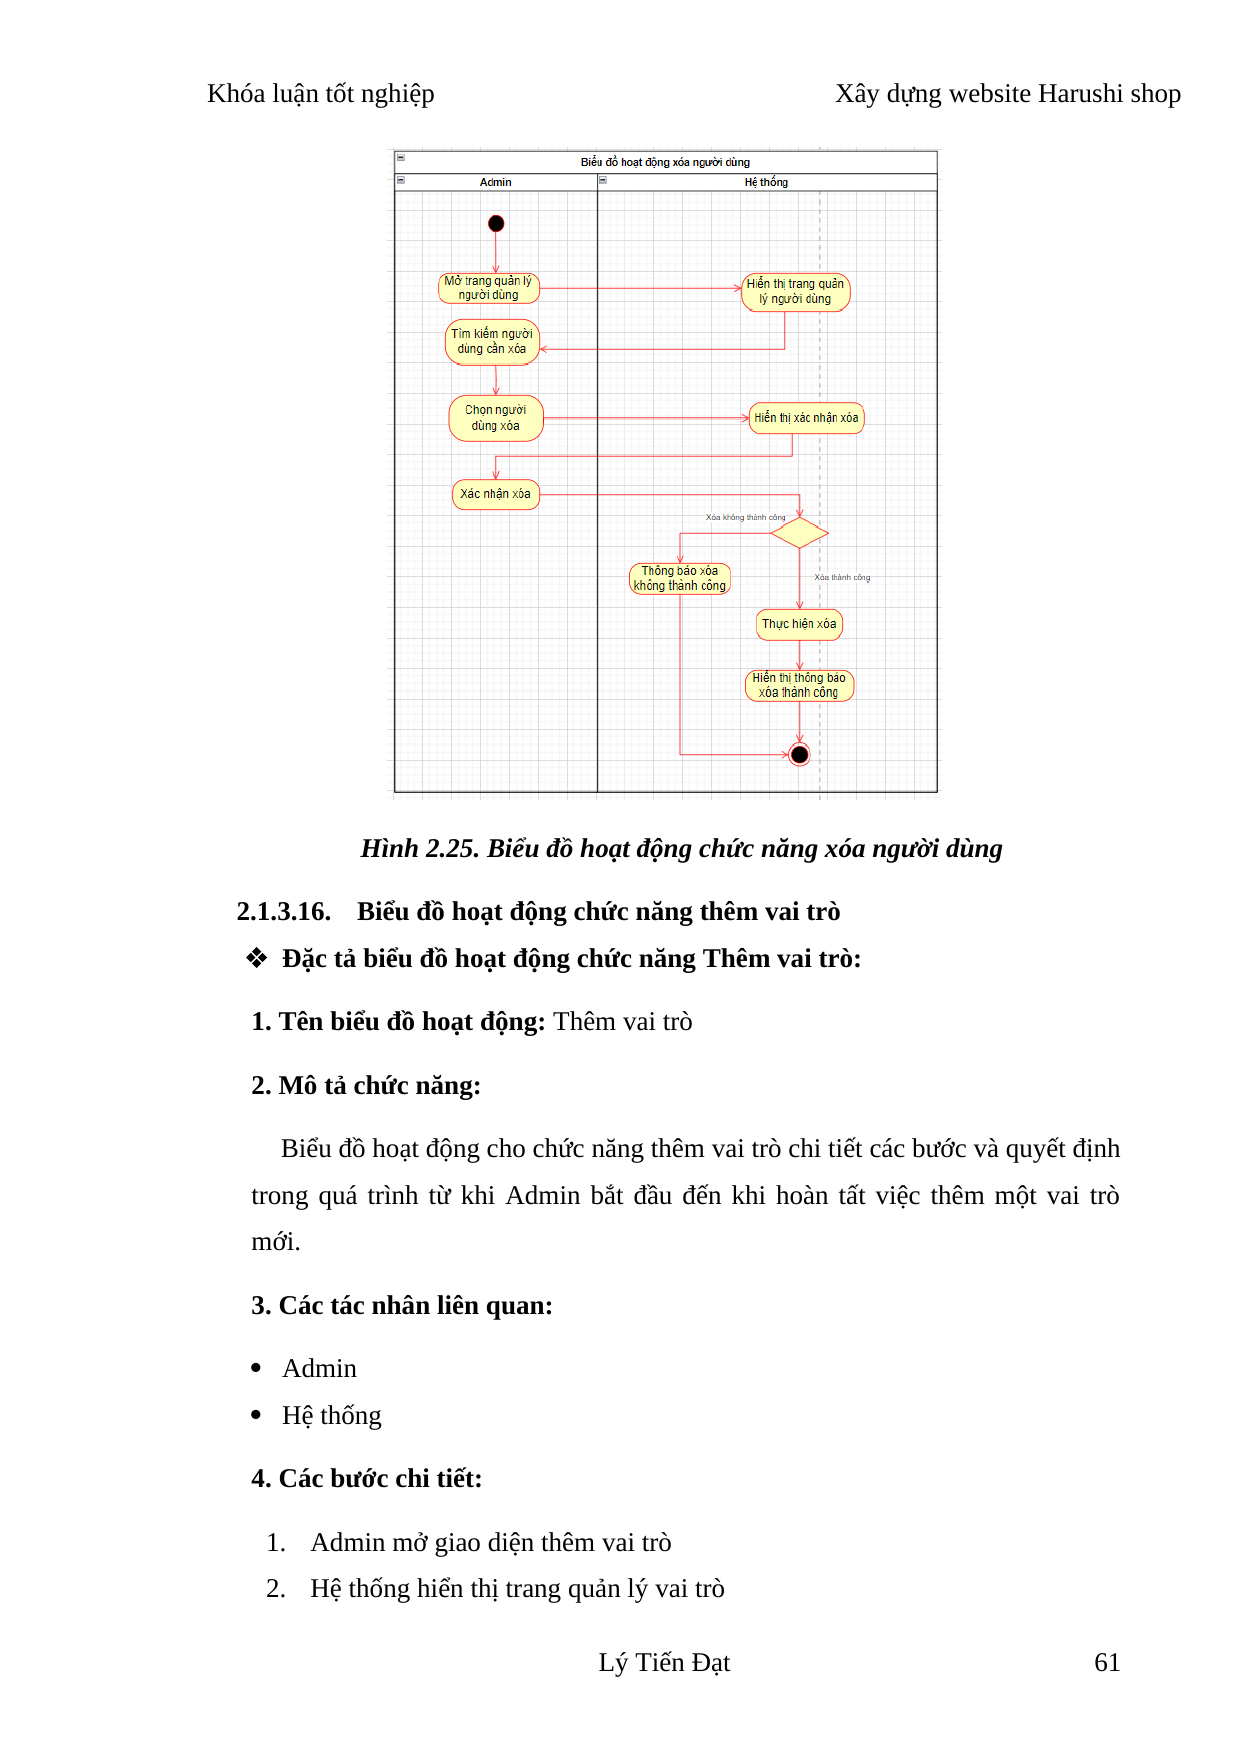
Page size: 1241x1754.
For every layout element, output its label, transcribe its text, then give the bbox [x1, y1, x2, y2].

text 3. Các tác nhân liên quan: [207, 1289, 1122, 1320]
subtitle Biểu đồ hoạt động chức năng thêm vai trò [236, 895, 1122, 926]
list Hệ thống hiển thị trang quản lý vai trò [266, 1573, 1122, 1604]
text Biểu đồ hoạt động cho chức năng thêm vai trò chi tiết các bước và quyết định trong quá trình từ khi Admin bắt đầu đến khi hoàn tất việc thêm một vai trò mới. [251, 1132, 1122, 1257]
list Hệ thống [251, 1399, 1122, 1430]
text Hình 2.25. Biểu đồ hoạt động chức năng xóa người dùng [244, 832, 1122, 863]
list Admin mở giao diện thêm vai trò [266, 1526, 1122, 1557]
list Admin [251, 1352, 1122, 1383]
picture [387, 147, 942, 800]
text 4. Các bước chi tiết: [207, 1463, 1122, 1494]
text 1. Tên biểu đồ hoạt động: Thêm vai trò [207, 1006, 1122, 1037]
list Đặc tả biểu đồ hoạt động chức năng Thêm vai trò: [244, 942, 1122, 973]
text 2. Mô tả chức năng: [207, 1069, 1122, 1100]
